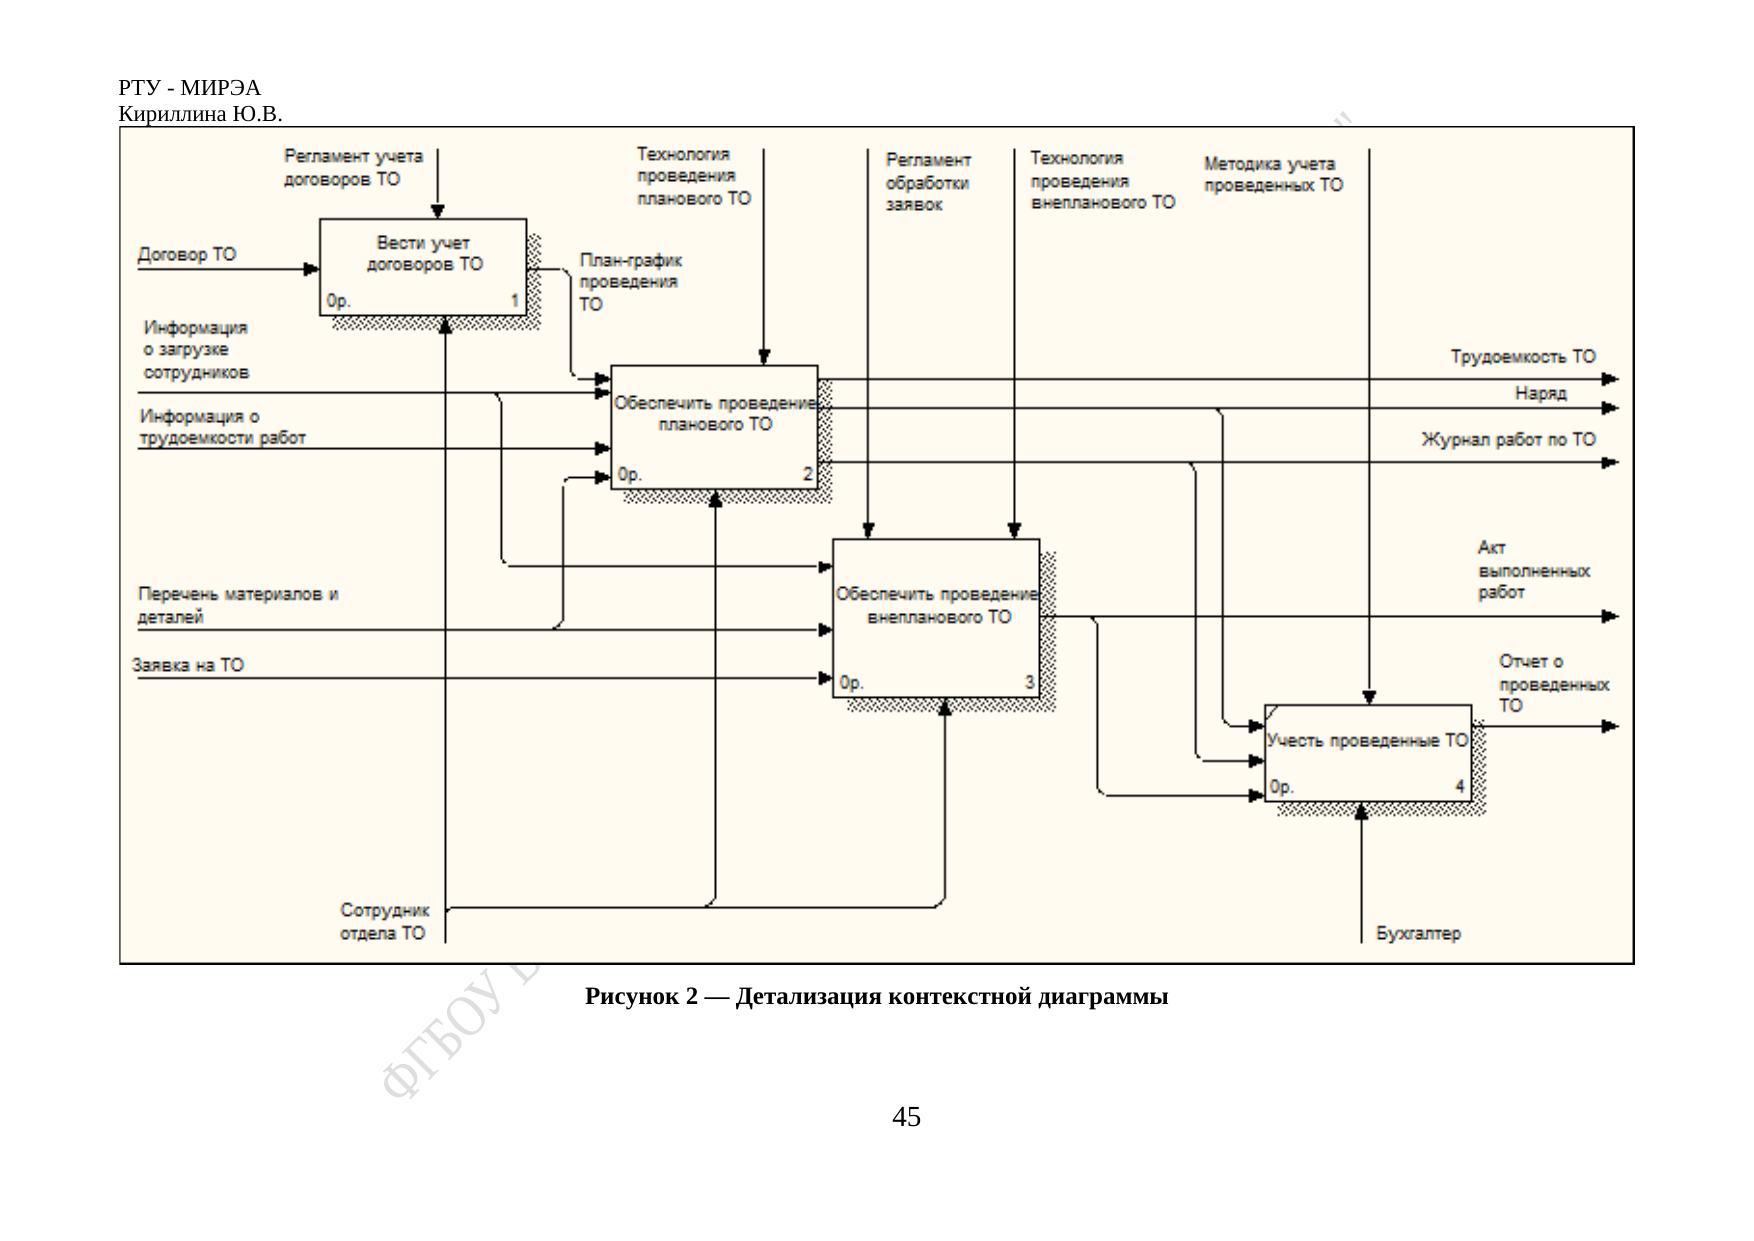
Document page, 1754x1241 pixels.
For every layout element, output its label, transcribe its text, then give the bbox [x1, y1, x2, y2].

picture [119, 126, 1635, 965]
text Рисунок 2 — Детализация контекстной диаграммы [118, 981, 1636, 1010]
